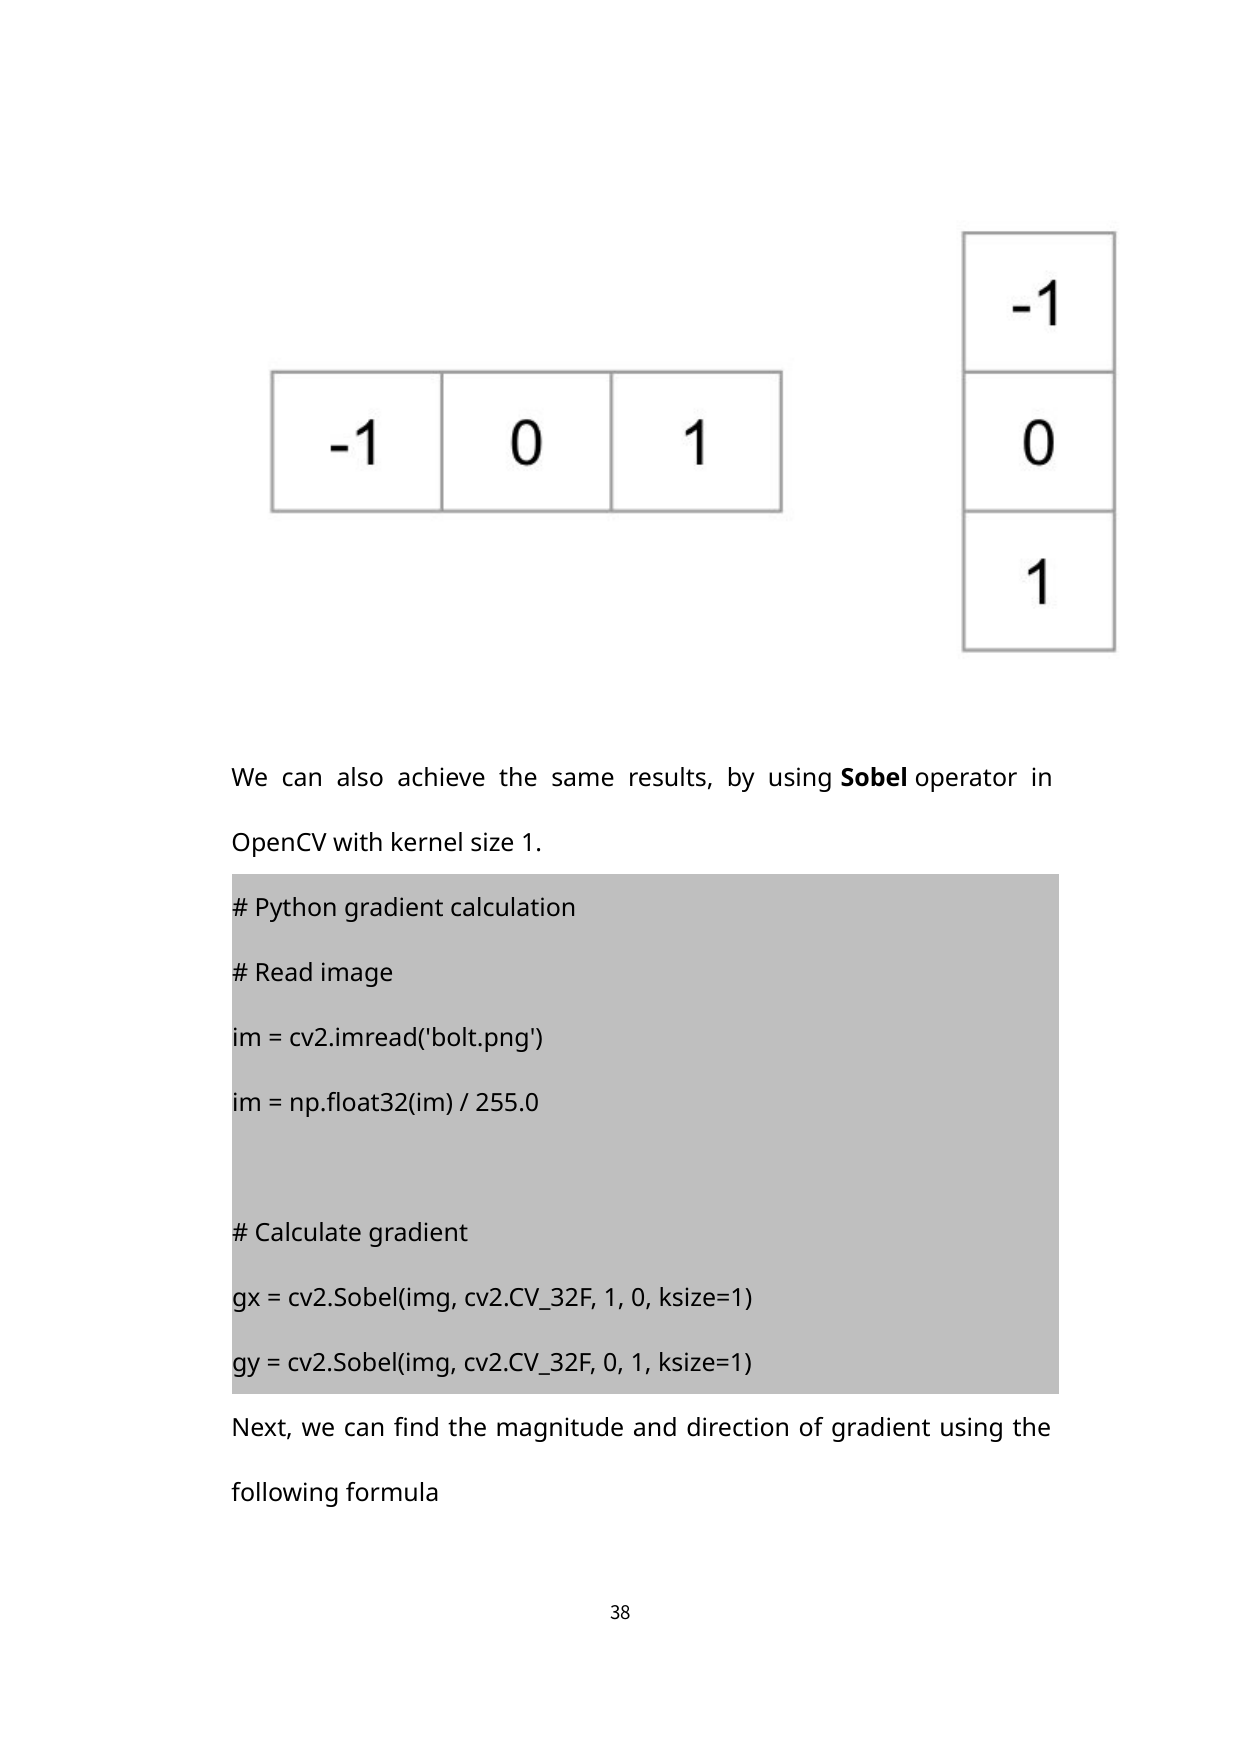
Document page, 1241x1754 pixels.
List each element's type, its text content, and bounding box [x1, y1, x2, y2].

picture [231, 158, 1154, 728]
list We can also achieve the same results, by using Sobel operator in OpenCV with kernel size 1. [231, 744, 1053, 874]
list Next, we can find the magnitude and direction of gradient using the following formula [231, 1394, 1053, 1524]
